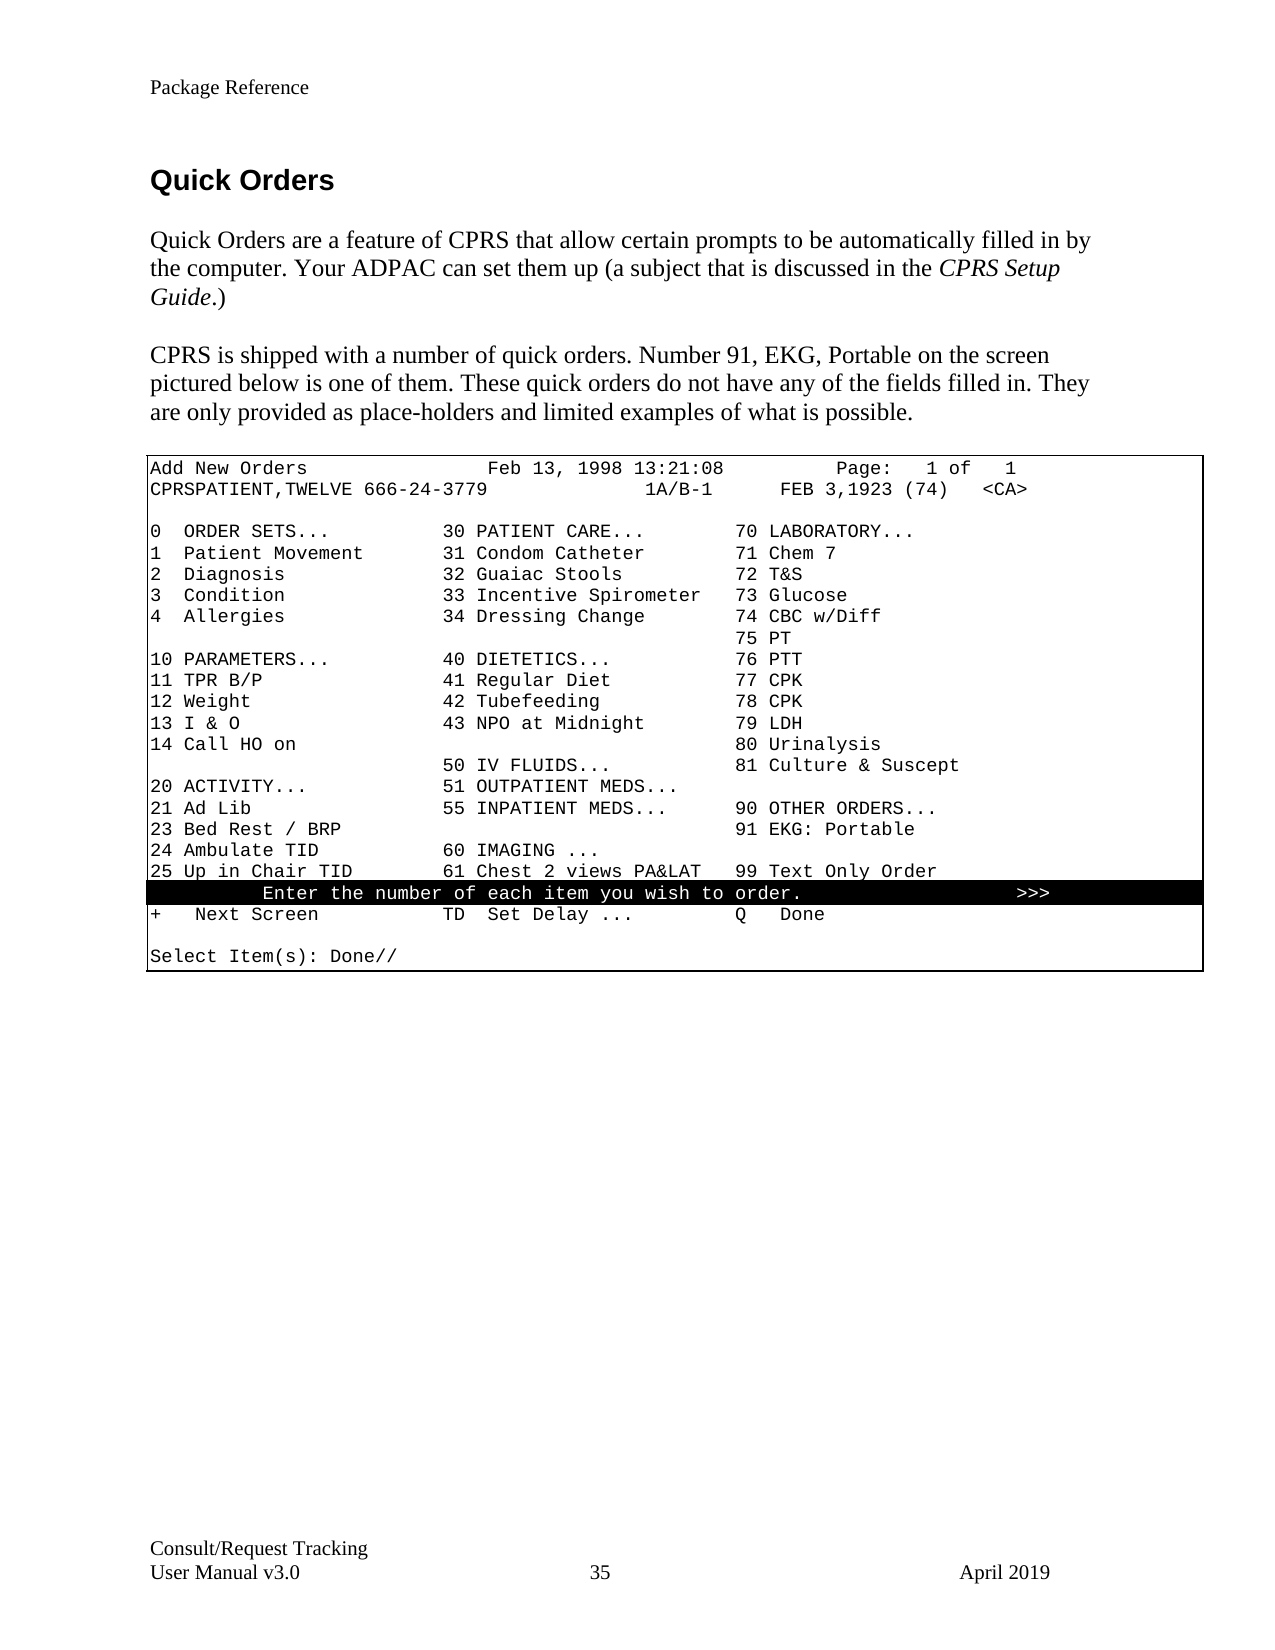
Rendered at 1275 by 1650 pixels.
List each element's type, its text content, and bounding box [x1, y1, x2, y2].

text CPRSPATIENT,TWELVE 666-24-3779 1A/B-1 FEB 3,1923 (74) <CA> [148, 476, 1202, 501]
text 21 Ad Lib 55 INPATIENT MEDS... 90 OTHER ORDERS... [148, 795, 1202, 816]
text 12 Weight 42 Tubefeeding 78 CPK [148, 688, 1202, 710]
text 24 Ambulate TID 60 IMAGING ... [148, 837, 1202, 858]
text Quick Orders are a feature of CPRS that allow certain prompts to be automatically filled in by the computer. Your ADPAC can set them up (a subject that is discussed in the CPRS Setup Guide.) [150, 225, 1125, 311]
text 3 Condition 33 Incentive Spirometer 73 Glucose [148, 582, 1202, 603]
text 1 Patient Movement 31 Condom Catheter 71 Chem 7 [148, 540, 1202, 561]
text 13 I & O 43 NPO at Midnight 79 LDH [148, 710, 1202, 731]
text + Next Screen TD Set Delay ... Q Done [148, 901, 1202, 926]
text 10 PARAMETERS... 40 DIETETICS... 76 PTT [148, 646, 1202, 667]
text 25 Up in Chair TID 61 Chest 2 views PA&LAT 99 Text Only Order [148, 858, 1202, 880]
subtitle Quick Orders [150, 162, 1125, 196]
text 75 PT [148, 625, 1202, 646]
text 4 Allergies 34 Dressing Change 74 CBC w/Diff [148, 603, 1202, 625]
text Add New Orders Feb 13, 1998 13:21:08 Page: 1 of 1 [148, 456, 1202, 476]
text 23 Bed Rest / BRP 91 EKG: Portable [148, 816, 1202, 837]
text 0 ORDER SETS... 30 PATIENT CARE... 70 LABORATORY... [148, 518, 1202, 540]
text 20 ACTIVITY... 51 OUTPATIENT MEDS... [148, 773, 1202, 795]
text 2 Diagnosis 32 Guaiac Stools 72 T&S [148, 561, 1202, 582]
text Select Item(s): Done// [148, 943, 1202, 970]
text 11 TPR B/P 41 Regular Diet 77 CPK [148, 667, 1202, 688]
text Enter the number of each item you wish to order. >>> [148, 880, 1202, 901]
text CPRS is shipped with a number of quick orders. Number 91, EKG, Portable on the screen pictured below is one of them. These quick orders do not have any of the fields filled in. They are only provided as place-holders and limited examples of what is possible. [150, 340, 1125, 426]
text 14 Call HO on 80 Urinalysis [148, 731, 1202, 752]
text 50 IV FLUIDS... 81 Culture & Suscept [148, 752, 1202, 773]
